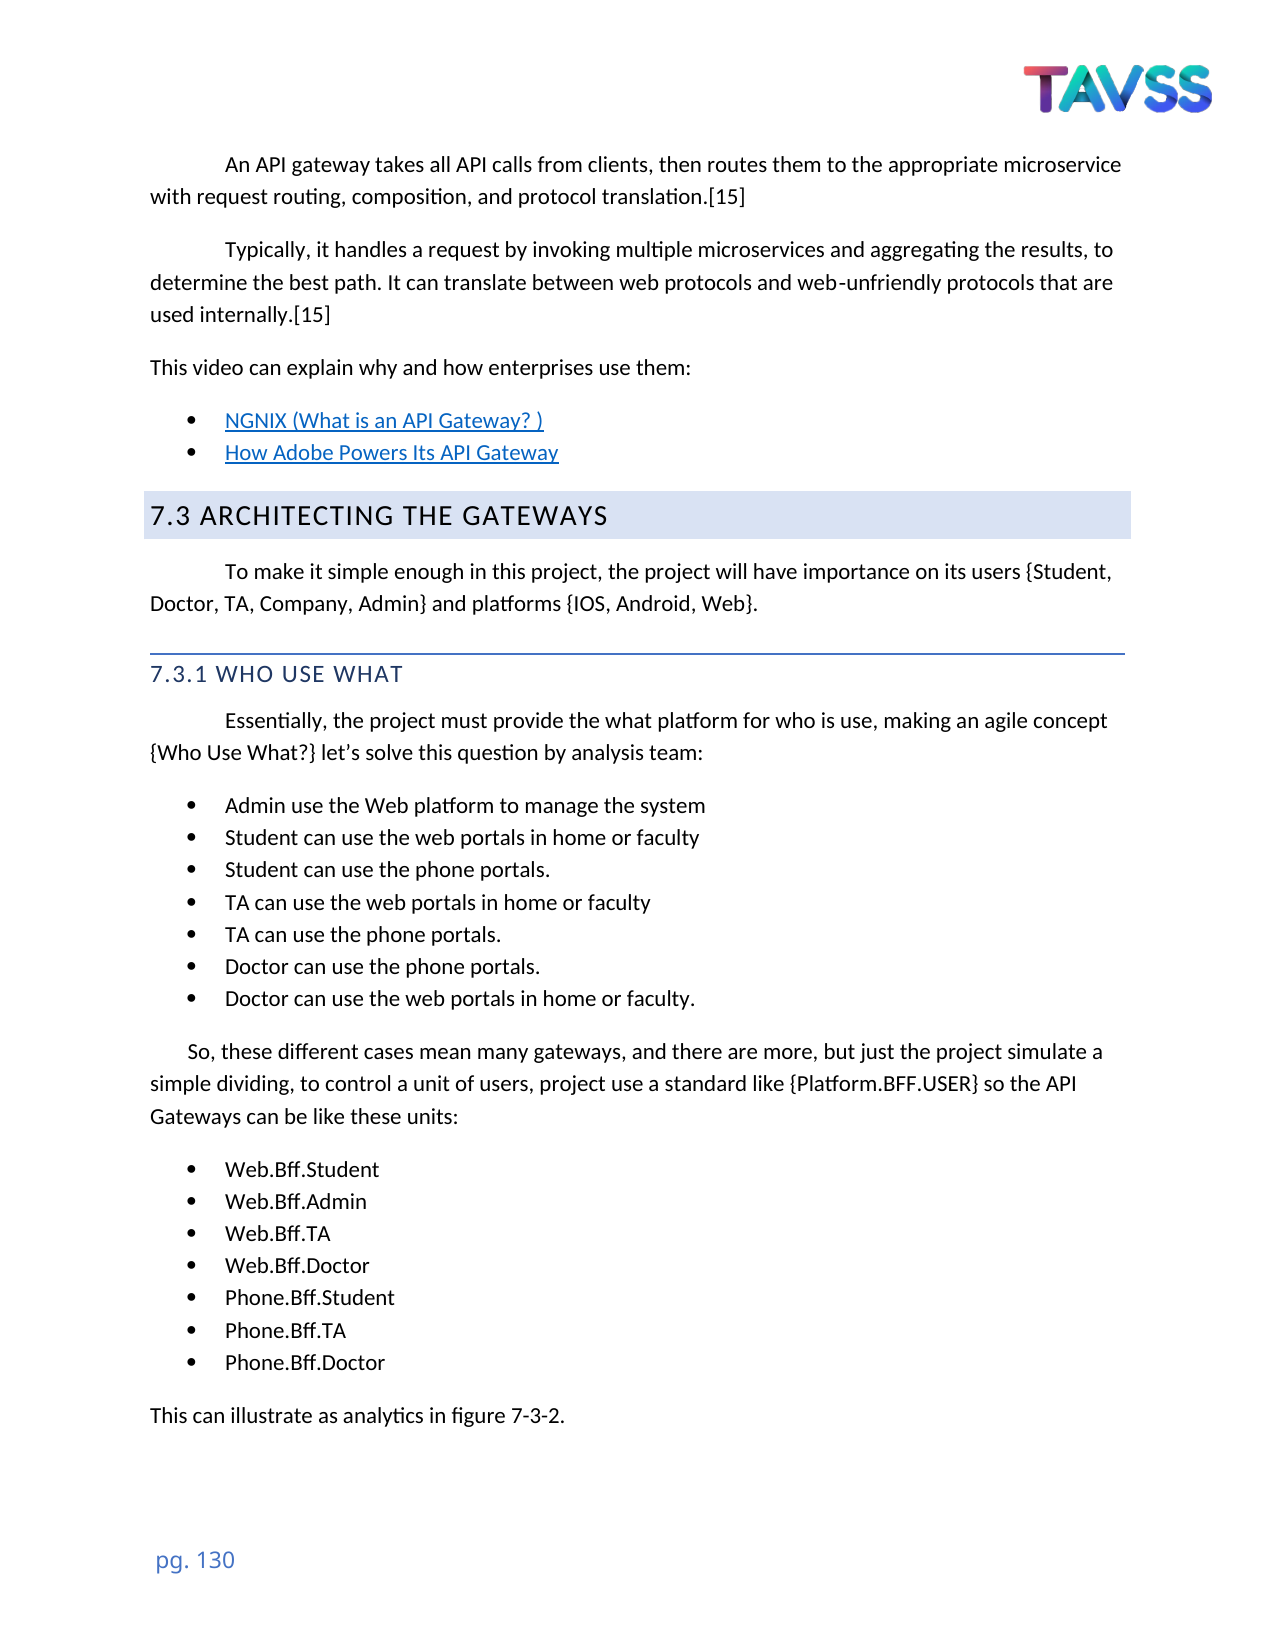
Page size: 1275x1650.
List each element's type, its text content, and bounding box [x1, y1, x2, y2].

list Phone.Bff.Student [187, 1283, 1125, 1312]
text So, these different cases mean many gateways, and there are more, but just the project simulate a simple dividing, to control a unit of users, project use a standard like {Platform.BFF.USER} so the API Gateways can be like these units: [150, 1037, 1125, 1130]
list Web.Bff.Doctor [187, 1251, 1125, 1279]
list Web.Bff.TA [187, 1219, 1125, 1247]
list NGNIX (What is an API Gateway? ) [187, 406, 1125, 434]
text To make it simple enough in this project, the project will have importance on its users {Student, Doctor, TA, Company, Admin} and platforms {IOS, Android, Web}. [150, 557, 1125, 617]
list Student can use the web portals in home or faculty [187, 823, 1125, 851]
list TA can use the web portals in home or faculty [187, 888, 1125, 916]
list Student can use the phone portals. [187, 856, 1125, 884]
list Admin use the Web platform to manage the system [187, 791, 1125, 819]
text Typically, it handles a request by invoking multiple microservices and aggregating the results, to determine the best path. It can translate between web protocols and web‑unfriendly protocols that are used internally.[15] [150, 235, 1125, 328]
list Phone.Bff.Doctor [187, 1348, 1125, 1376]
text An API gateway takes all API calls from clients, then routes them to the appropriate microservice with request routing, composition, and protocol translation.[15] [150, 150, 1125, 210]
subtitle 7.3 Architecting the Gateways [150, 498, 1125, 533]
picture [1002, 41, 1236, 135]
list Phone.Bff.TA [187, 1316, 1125, 1344]
list Web.Bff.Admin [187, 1187, 1125, 1215]
subtitle 7.3.1 Who Use What [150, 655, 1125, 689]
list Web.Bff.Student [187, 1155, 1125, 1183]
text This can illustrate as analytics in figure 7-3-2. [150, 1401, 1125, 1429]
text This video can explain why and how enterprises use them: [150, 353, 1125, 381]
text Essentially, the project must provide the what platform for who is use, making an agile concept {Who Use What?} let’s solve this question by analysis team: [150, 706, 1125, 766]
list How Adobe Powers Its API Gateway [187, 438, 1125, 466]
list Doctor can use the web portals in home or faculty. [187, 984, 1125, 1012]
list TA can use the phone portals. [187, 920, 1125, 948]
list Doctor can use the phone portals. [187, 952, 1125, 980]
